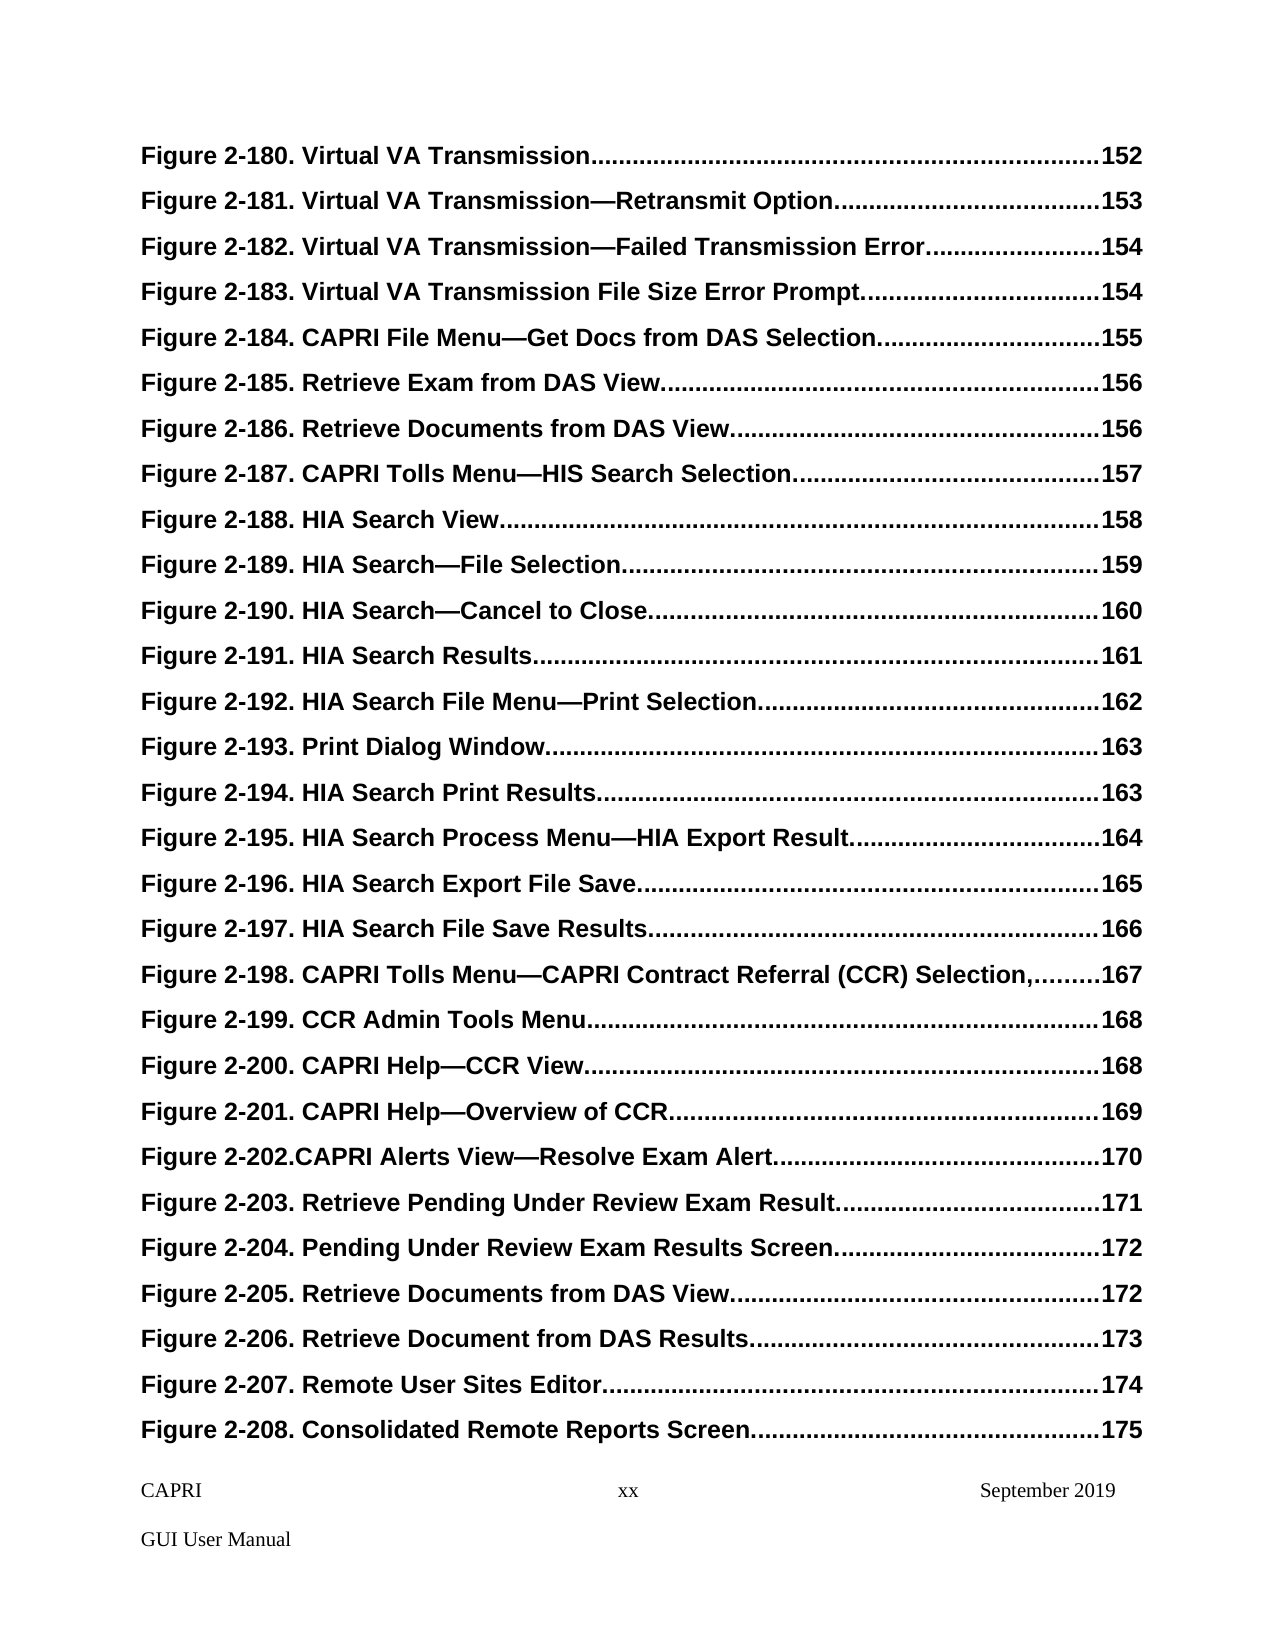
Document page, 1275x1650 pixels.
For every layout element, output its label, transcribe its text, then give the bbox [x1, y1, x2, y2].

text Figure 2-182. Virtual VA Transmission—Failed Transmission Error. 154 [141, 232, 1144, 260]
text Figure 2-190. HIA Search—Cancel to Close. 160 [141, 596, 1144, 624]
text Figure 2-194. HIA Search Print Results. 163 [141, 778, 1144, 807]
text Figure 2-198. CAPRI Tolls Menu—CAPRI Contract Referral (CCR) Selection, 167 [141, 960, 1144, 989]
text Figure 2-206. Retrieve Document from DAS Results. 173 [141, 1324, 1144, 1353]
text Figure 2-180. Virtual VA Transmission 152 [141, 141, 1144, 169]
text Figure 2-188. HIA Search View. 158 [141, 505, 1144, 533]
text Figure 2-193. Print Dialog Window. 163 [141, 732, 1144, 761]
text Figure 2-202.CAPRI Alerts View—Resolve Exam Alert. 170 [141, 1142, 1144, 1171]
text Figure 2-207. Remote User Sites Editor. 174 [141, 1370, 1144, 1398]
text Figure 2-189. HIA Search—File Selection. 159 [141, 550, 1144, 579]
text Figure 2-201. CAPRI Help—Overview of CCR. 169 [141, 1097, 1144, 1125]
text Figure 2-183. Virtual VA Transmission File Size Error Prompt. 154 [141, 277, 1144, 306]
text Figure 2-192. HIA Search File Menu—Print Selection. 162 [141, 687, 1144, 716]
text Figure 2-196. HIA Search Export File Save. 165 [141, 869, 1144, 898]
text Figure 2-195. HIA Search Process Menu—HIA Export Result. 164 [141, 823, 1144, 852]
text Figure 2-208. Consolidated Remote Reports Screen. 175 [141, 1415, 1144, 1444]
text Figure 2-187. CAPRI Tolls Menu—HIS Search Selection. 157 [141, 459, 1144, 488]
text Figure 2-203. Retrieve Pending Under Review Exam Result. 171 [141, 1188, 1144, 1216]
text Figure 2-200. CAPRI Help—CCR View. 168 [141, 1051, 1144, 1080]
text Figure 2-191. HIA Search Results. 161 [141, 641, 1144, 670]
text Figure 2-205. Retrieve Documents from DAS View. 172 [141, 1279, 1144, 1307]
text Figure 2-184. CAPRI File Menu—Get Docs from DAS Selection. 155 [141, 323, 1144, 351]
text Figure 2-185. Retrieve Exam from DAS View. 156 [141, 368, 1144, 397]
text Figure 2-181. Virtual VA Transmission—Retransmit Option. 153 [141, 186, 1144, 215]
text Figure 2-186. Retrieve Documents from DAS View. 156 [141, 414, 1144, 442]
text Figure 2-204. Pending Under Review Exam Results Screen. 172 [141, 1233, 1144, 1262]
text Figure 2-197. HIA Search File Save Results. 166 [141, 914, 1144, 943]
text Figure 2-199. CCR Admin Tools Menu. 168 [141, 1006, 1144, 1034]
